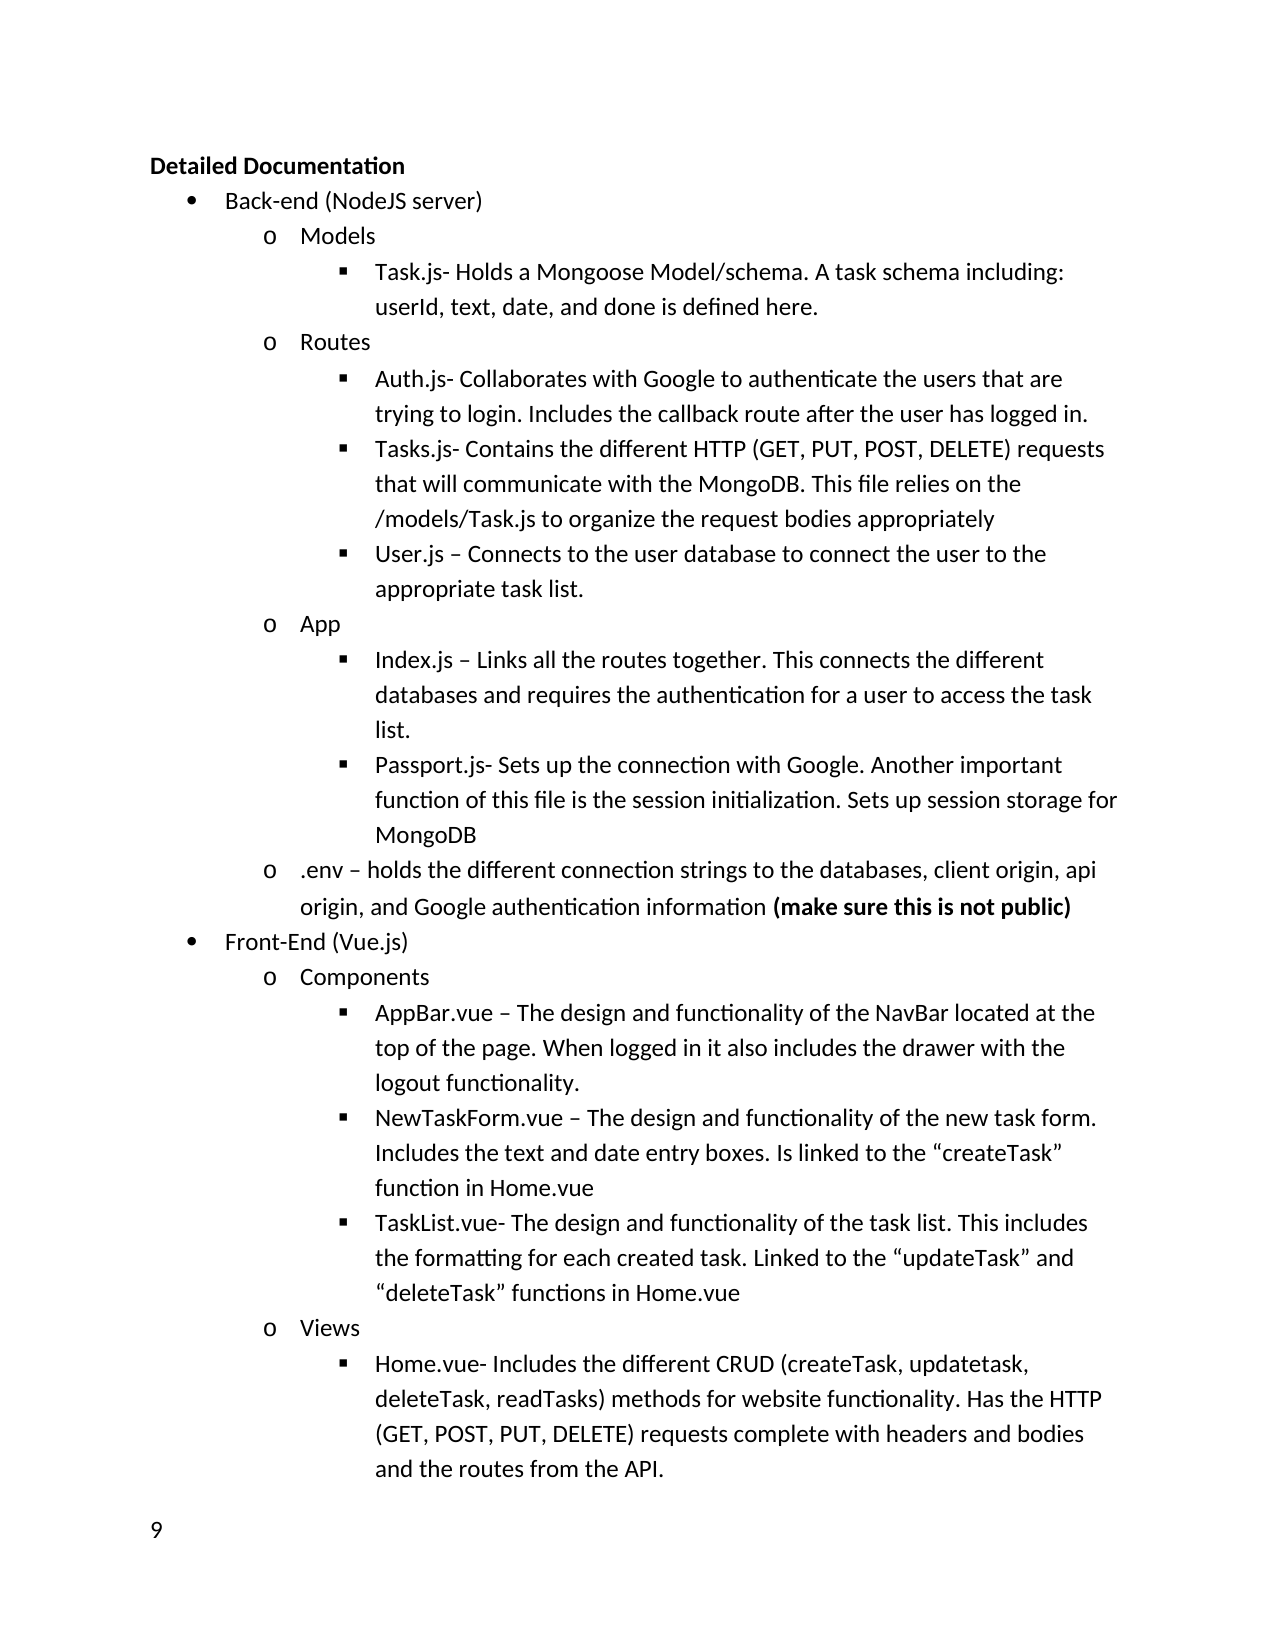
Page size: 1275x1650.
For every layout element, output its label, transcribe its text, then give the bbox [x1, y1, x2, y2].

list User.js – Connects to the user database to connect the user to the appropriate task list. [337, 538, 1125, 603]
list Front-End (Vue.js) [187, 926, 1125, 956]
list Index.js – Links all the routes together. This connects the different databases and requires the authentication for a user to access the task list. [337, 644, 1125, 745]
list Auth.js- Collaborates with Google to authenticate the users that are trying to login. Includes the callback route after the user has logged in. [337, 363, 1125, 428]
list Views [262, 1312, 1125, 1344]
list NewTaskForm.vue – The design and functionality of the new task form. Includes the text and date entry boxes. Is linked to the “createTask” function in Home.vue [337, 1102, 1125, 1203]
list App [262, 608, 1125, 640]
list Models [262, 220, 1125, 252]
list .env – holds the different connection strings to the databases, client origin, api origin, and Google authentication information (make sure this is not public) [262, 854, 1125, 921]
list Back-end (NodeJS server) [187, 185, 1125, 216]
list Home.vue- Includes the different CRUD (createTask, updatetask, deleteTask, readTasks) methods for website functionality. Has the HTTP (GET, POST, PUT, DELETE) requests complete with headers and bodies and the routes from the API. [337, 1348, 1125, 1484]
list Components [262, 961, 1125, 992]
list Routes [262, 326, 1125, 358]
list Task.js- Holds a Mongoose Model/schema. A task schema including: userId, text, date, and done is defined here. [337, 256, 1125, 322]
list Passport.js- Sets up the connection with Google. Another important function of this file is the session initialization. Sets up session storage for MongoDB [337, 749, 1125, 850]
list TaskList.vue- The design and functionality of the task list. This includes the formatting for each created task. Linked to the “updateTask” and “deleteTask” functions in Home.vue [337, 1207, 1125, 1308]
list AppBar.vue – The design and functionality of the NavBar located at the top of the page. When logged in it also includes the drawer with the logout functionality. [337, 997, 1125, 1098]
text Detailed Documentation [150, 150, 1125, 181]
list Tasks.js- Contains the different HTTP (GET, PUT, POST, DELETE) requests that will communicate with the MongoDB. This file relies on the /models/Task.js to organize the request bodies appropriately [337, 433, 1125, 533]
